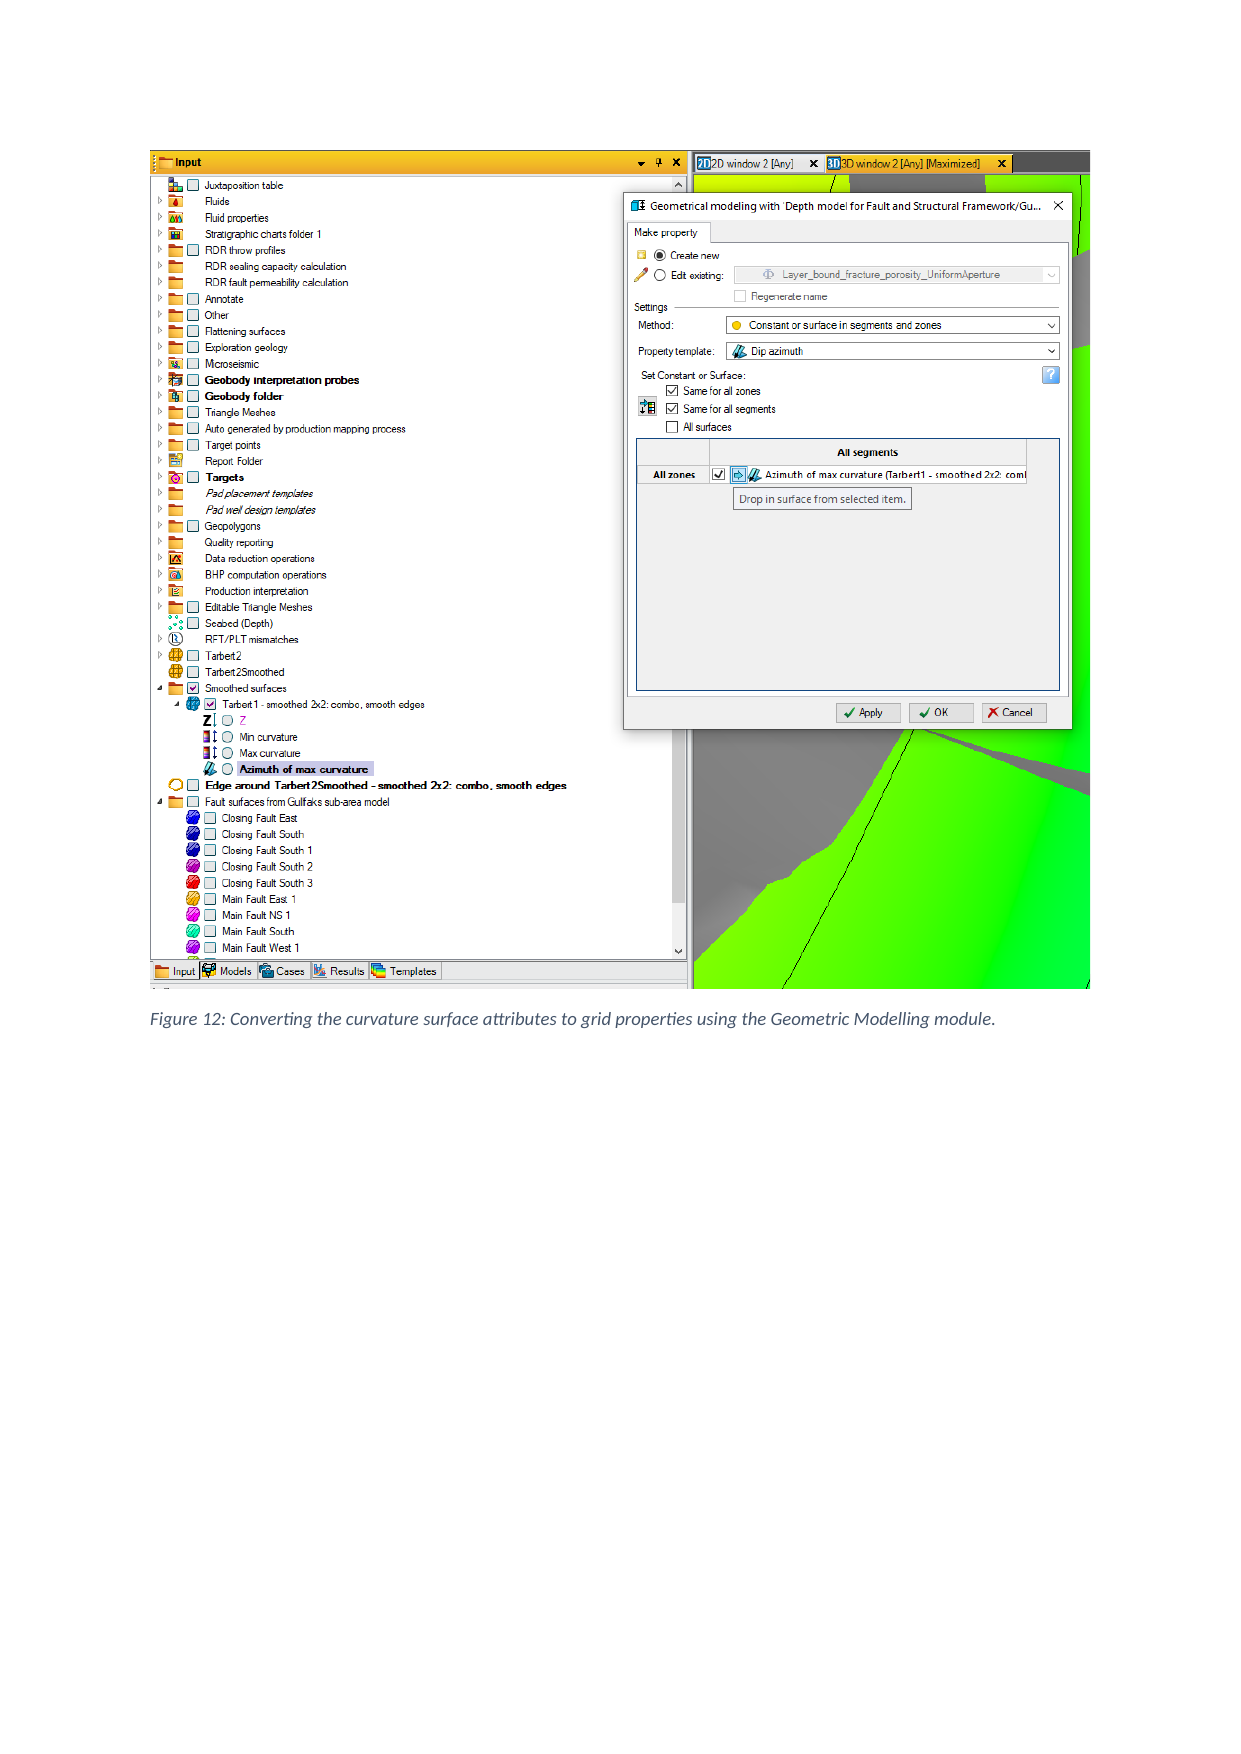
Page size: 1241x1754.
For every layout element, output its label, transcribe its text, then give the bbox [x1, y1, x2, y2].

text Figure 12: Converting the curvature surface attributes to grid properties using the Geometric Modelling module. [150, 1007, 1090, 1030]
picture [150, 150, 1091, 989]
